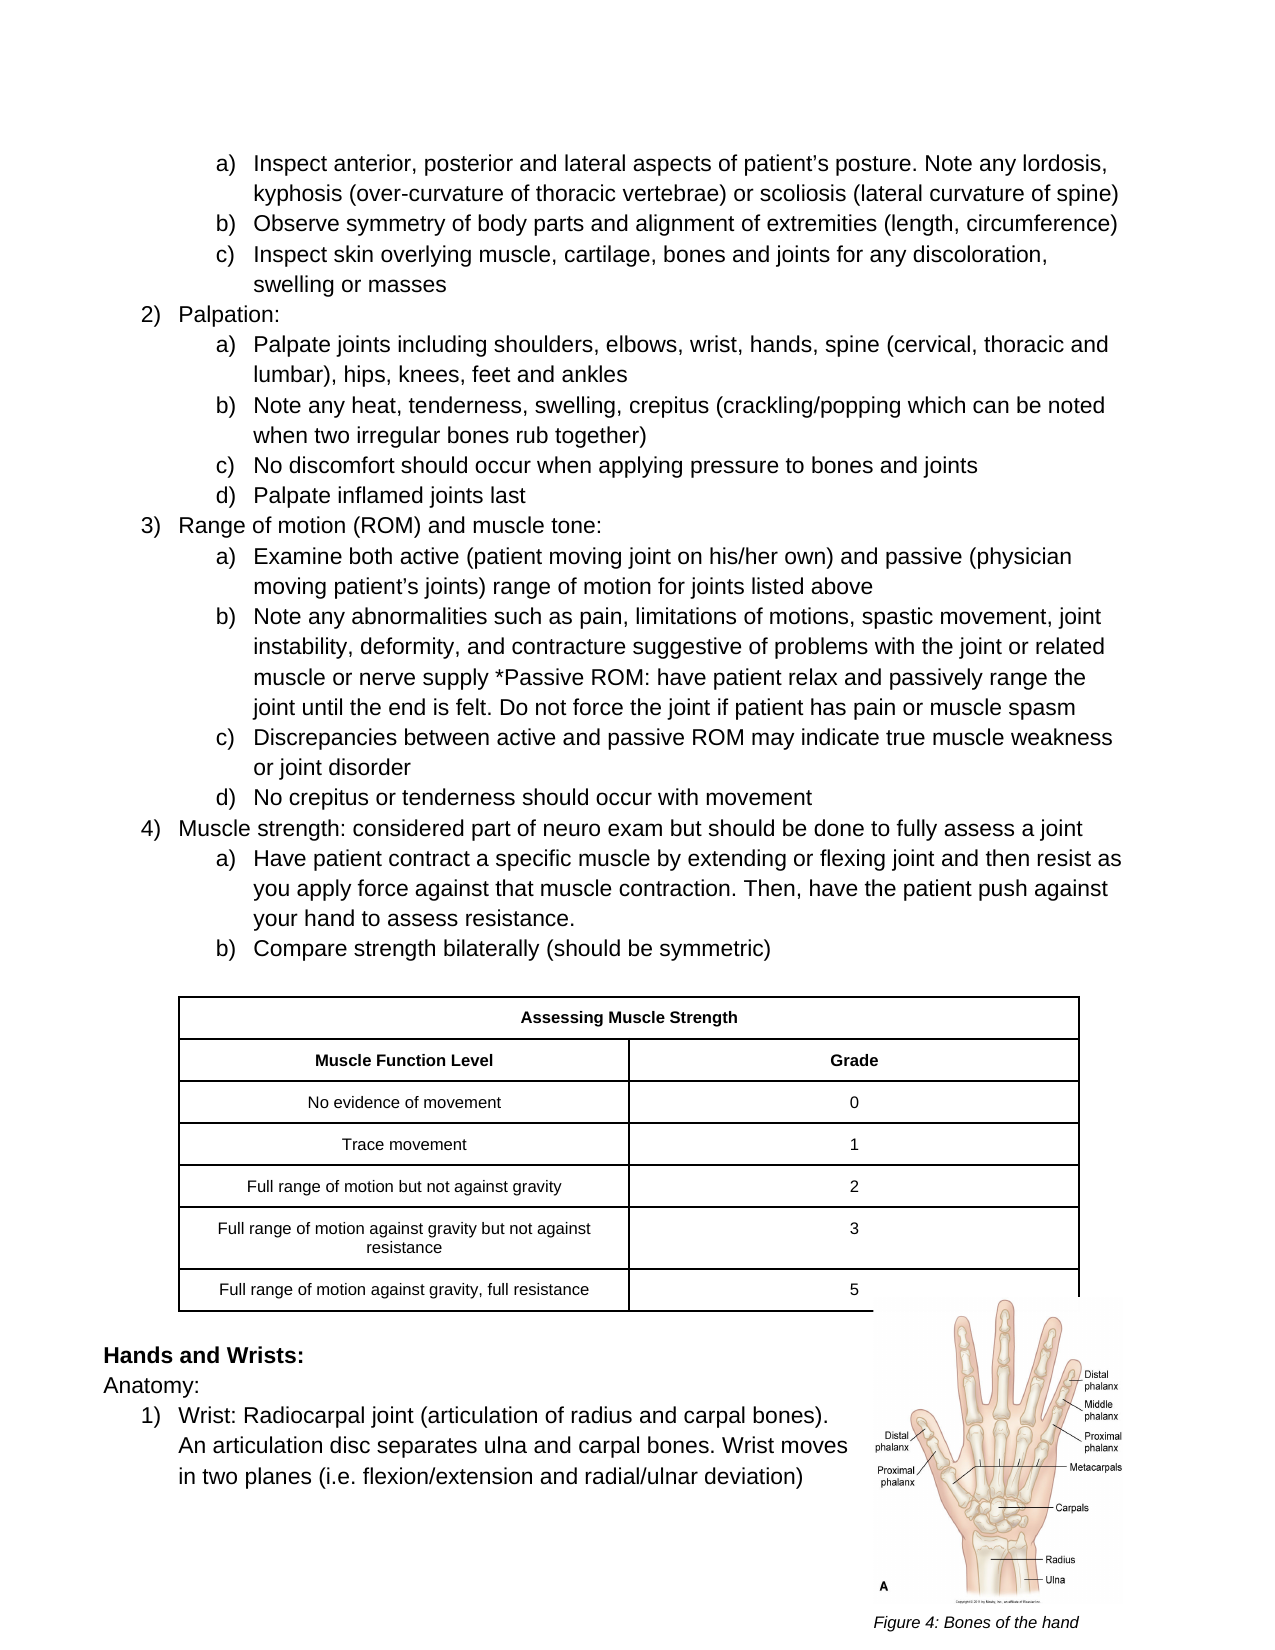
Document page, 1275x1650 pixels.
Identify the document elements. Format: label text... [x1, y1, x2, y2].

list Palpate inflamed joints last [216, 482, 1125, 509]
list Compare strength bilaterally (should be symmetric) [216, 935, 1125, 962]
list Palpate joints including shoulders, elbows, wrist, hands, spine (cervical, thoracic and lumbar), hips, knees, feet and ankles [216, 331, 1125, 388]
table_cell 0 [630, 1082, 1078, 1122]
table_cell 1 [630, 1124, 1078, 1164]
table_header Assessing Muscle Strength [180, 998, 1078, 1038]
list Observe symmetry of body parts and alignment of extremities (length, circumference) [216, 210, 1125, 237]
text Hands and Wrists: [103, 1342, 873, 1368]
table_cell Trace movement [180, 1124, 628, 1164]
picture [873, 1297, 1123, 1604]
list Note any abnormalities such as pain, limitations of motions, spastic movement, joint instability, deformity, and contracture suggestive of problems with the joint or related muscle or nerve supply *Passive ROM: have patient relax and passively range the joint until the end is felt. Do not force the joint if patient has pain or muscle spasm [216, 603, 1125, 720]
table_cell Muscle Function Level [180, 1040, 628, 1080]
list Examine both active (patient moving joint on his/her own) and passive (physician moving patient’s joints) range of motion for joints listed above [216, 543, 1125, 599]
list Inspect anterior, posterior and lateral aspects of patient’s posture. Note any lordosis, kyphosis (over-curvature of thoracic vertebrae) or scoliosis (lateral curvature of spine) [216, 150, 1125, 207]
table_cell Grade [630, 1040, 1078, 1080]
list Palpation: [141, 301, 1125, 327]
list No crepitus or tenderness should occur with movement [216, 784, 1125, 811]
table_cell 3 [630, 1208, 1078, 1267]
table_cell Full range of motion against gravity, full resistance [180, 1270, 628, 1309]
list Muscle strength: considered part of neuro exam but should be done to fully assess a joint [141, 814, 1125, 841]
list Note any heat, tenderness, swelling, crepitus (crackling/popping which can be noted when two irregular bones rub together) [216, 392, 1125, 448]
text Anatomy: [103, 1372, 873, 1398]
list Range of motion (ROM) and muscle tone: [141, 512, 1125, 539]
list Inspect skin overlying muscle, cartilage, bones and joints for any discoloration, swelling or masses [216, 241, 1125, 297]
list Wrist: Radiocarpal joint (articulation of radius and carpal bones). An articulation disc separates ulna and carpal bones. Wrist moves in two planes (i.e. flexion/extension and radial/ulnar deviation) [141, 1402, 873, 1489]
table_cell 2 [630, 1166, 1078, 1206]
list No discomfort should occur when applying pressure to bones and joints [216, 452, 1125, 478]
table_cell 5 [630, 1270, 1078, 1309]
table_cell Full range of motion against gravity but not against resistance [180, 1208, 628, 1267]
list Have patient contract a specific muscle by extending or flexing joint and then resist as you apply force against that muscle contraction. Then, have the patient push against your hand to assess resistance. [216, 845, 1125, 932]
table_cell No evidence of movement [180, 1082, 628, 1122]
table_cell Full range of motion but not against gravity [180, 1166, 628, 1206]
list Discrepancies between active and passive ROM may indicate true muscle weakness or joint disorder [216, 724, 1125, 781]
